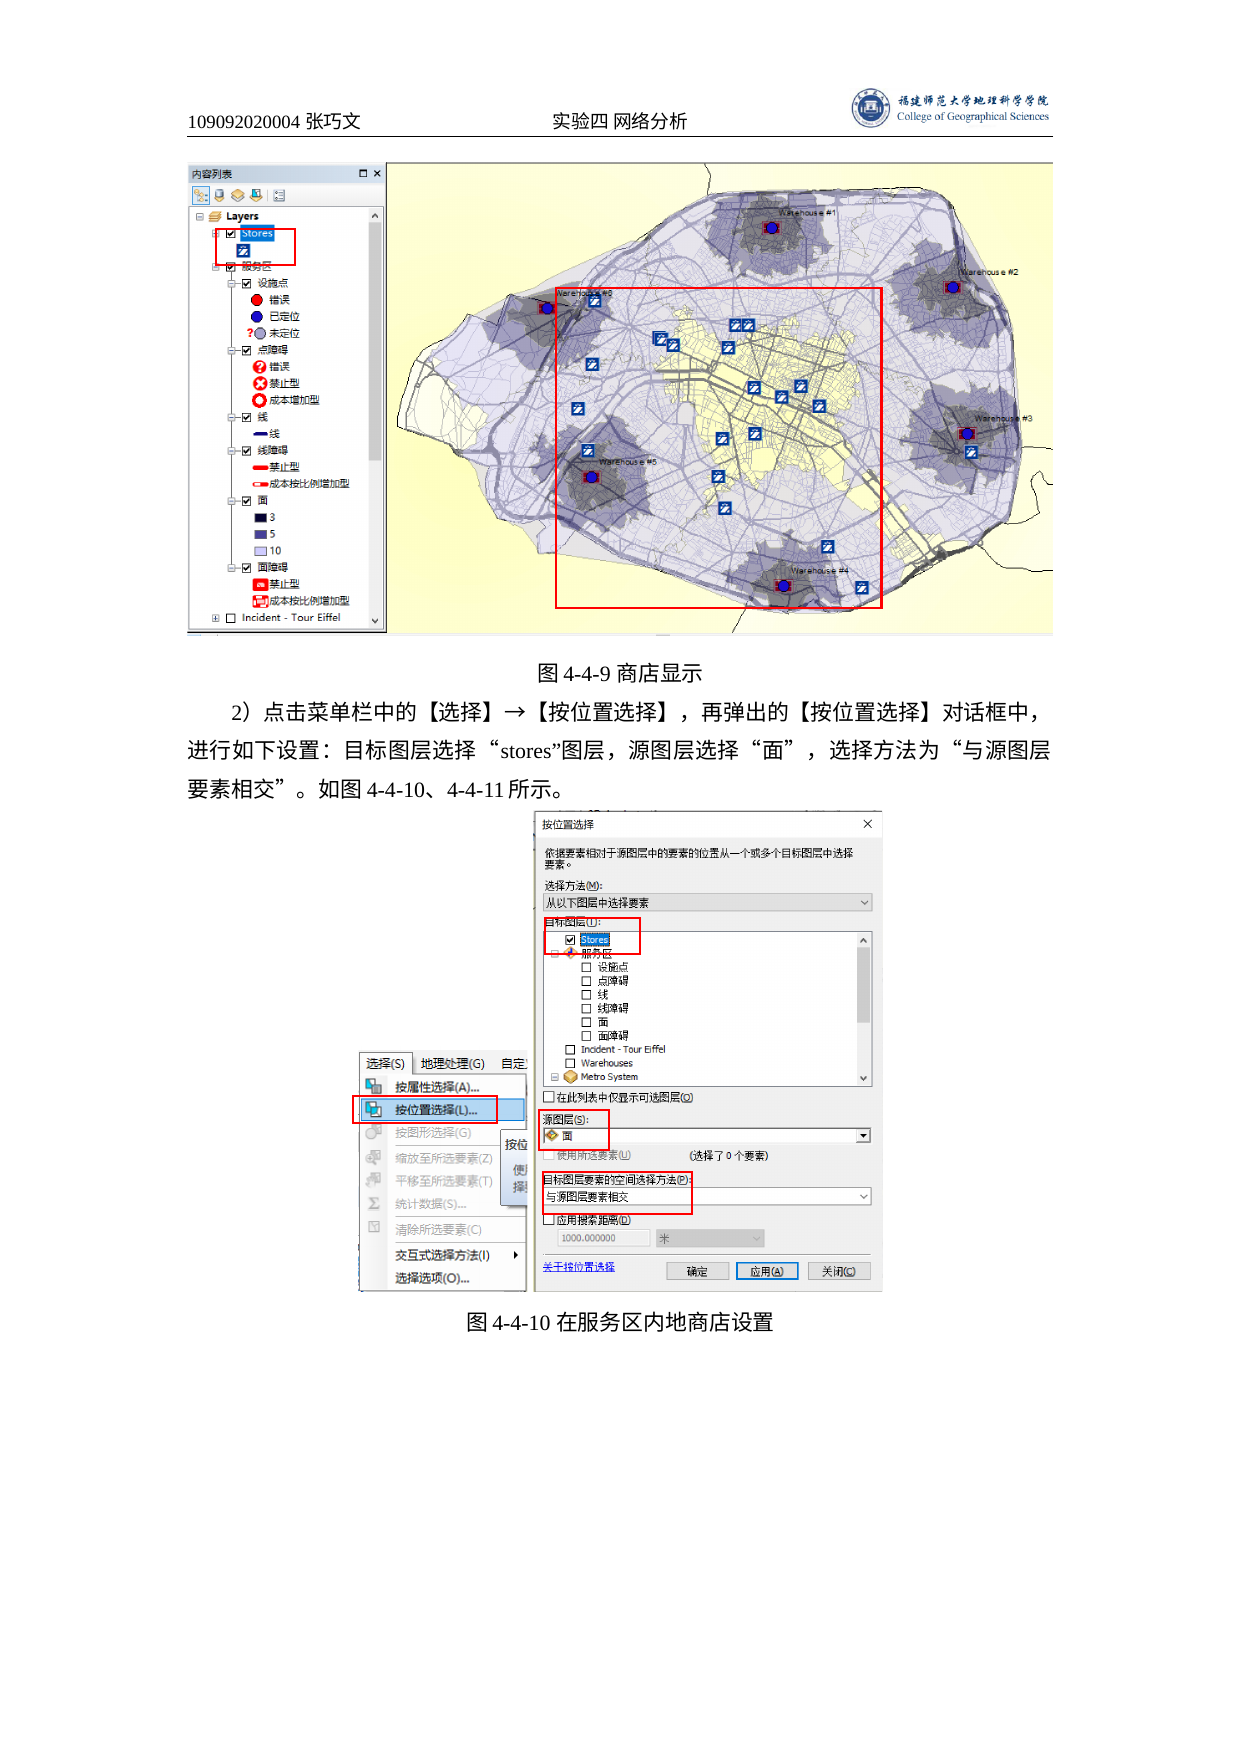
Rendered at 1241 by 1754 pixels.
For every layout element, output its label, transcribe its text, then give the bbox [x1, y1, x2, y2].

picture [533, 810, 883, 1292]
text 图4-4-9 商店显示 [187, 655, 1053, 688]
picture [849, 88, 1053, 129]
text 图4-4-10 在服务区内地商店设置 [187, 1304, 1053, 1337]
picture [358, 1097, 496, 1122]
picture [187, 162, 1053, 636]
text 2）点击菜单栏中的【选择】→【按位置选择】，再弹出的【按位置选择】对话框中，进行如下设置：目标图层选择“stores”图层，源图层选择“面”，选择方法为“与源图层要素相交”。如图4-4-10、4-4-11所示。 [187, 694, 1053, 804]
picture [358, 1046, 528, 1292]
